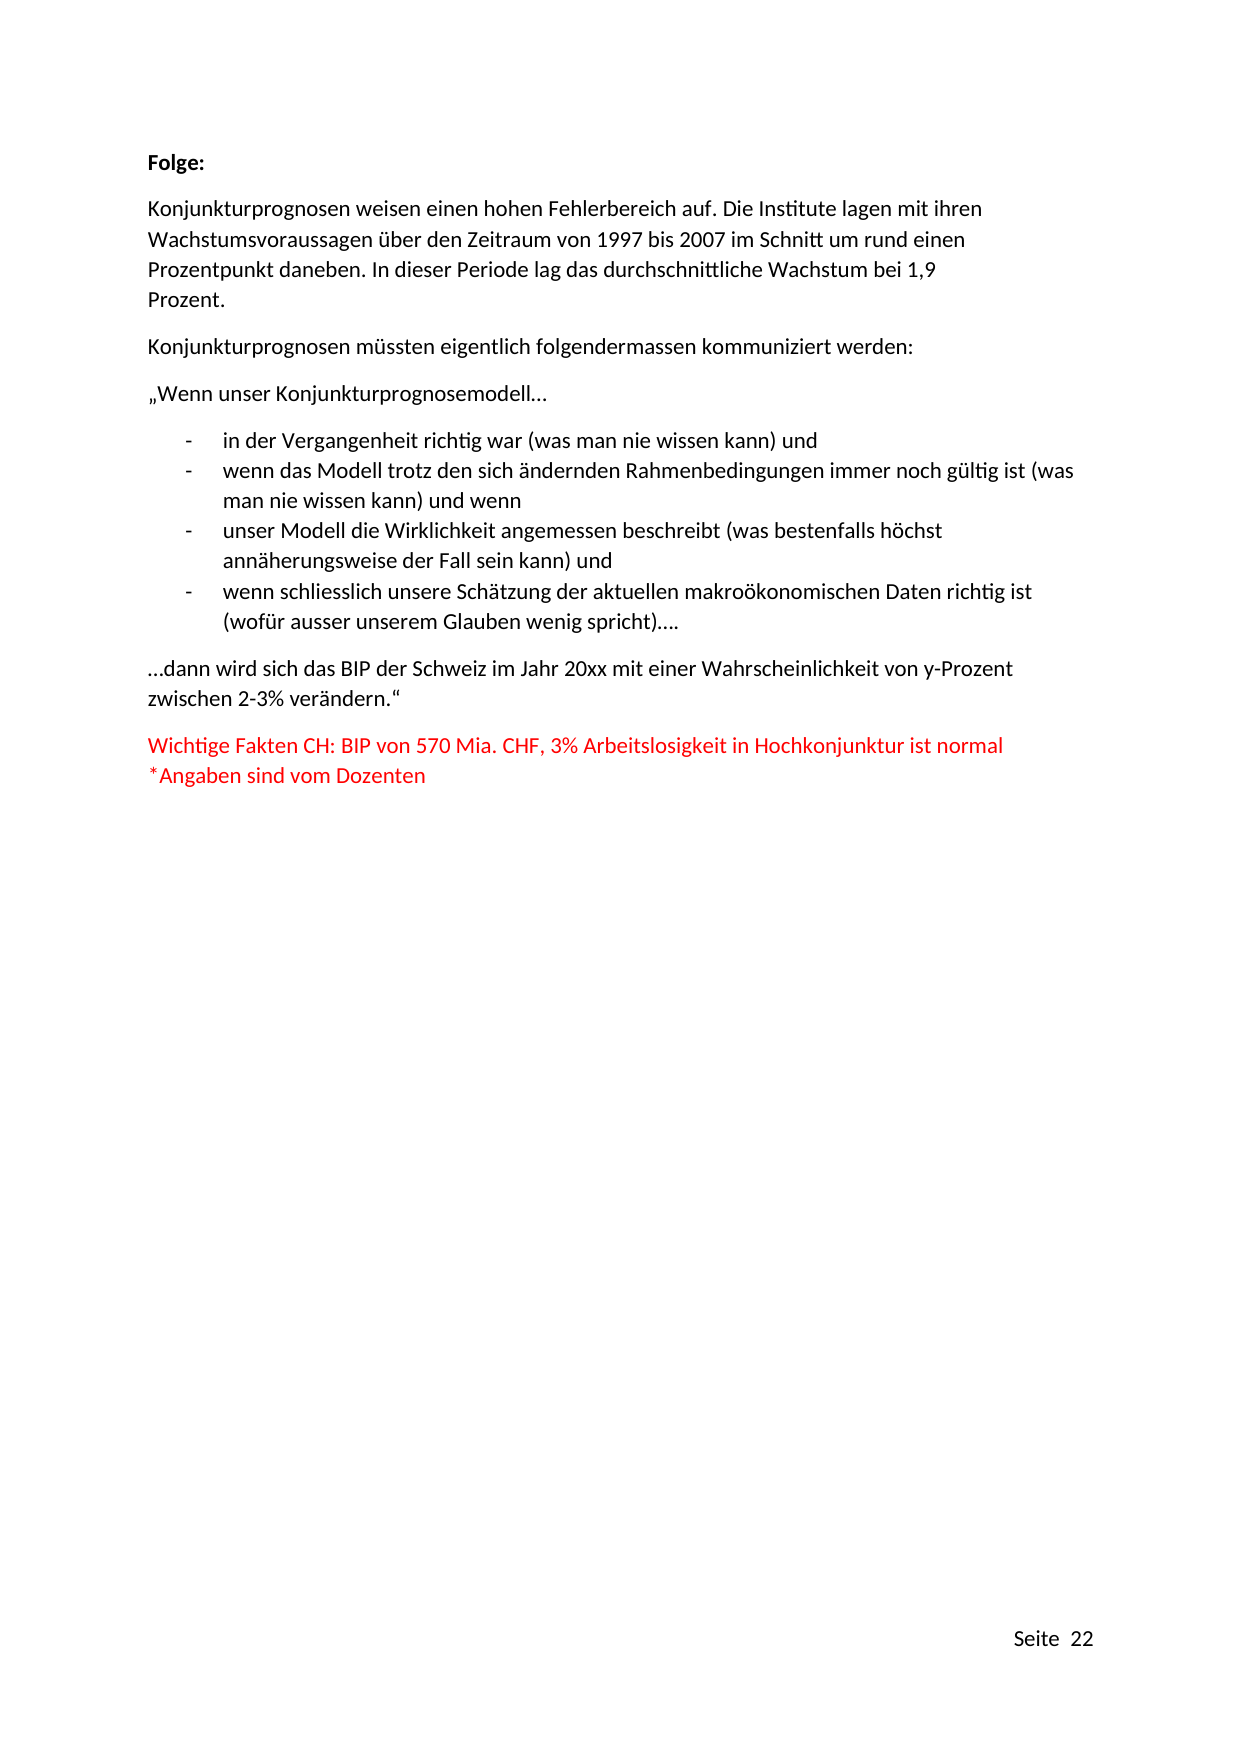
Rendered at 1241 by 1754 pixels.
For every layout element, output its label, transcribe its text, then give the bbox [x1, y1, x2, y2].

list wenn schliesslich unsere Schätzung der aktuellen makroökonomischen Daten richtig ist (wofür ausser unserem Glauben wenig spricht)…. [185, 577, 1093, 635]
text Konjunkturprognosen müssten eigentlich folgendermassen kommuniziert werden: [148, 332, 1093, 360]
list wenn das Modell trotz den sich ändernden Rahmenbedingungen immer noch gültig ist (was man nie wissen kann) und wenn [185, 456, 1093, 514]
list in der Vergangenheit richtig war (was man nie wissen kann) und [185, 426, 1093, 454]
text *Angaben sind vom Dozenten [148, 761, 1093, 789]
list unser Modell die Wirklichkeit angemessen beschreibt (was bestenfalls höchst annäherungsweise der Fall sein kann) und [185, 516, 1093, 574]
text Konjunkturprognosen weisen einen hohen Fehlerbereich auf. Die Institute lagen mit ihren Wachstumsvoraussagen über den Zeitraum von 1997 bis 2007 im Schnitt um rund einen Prozentpunkt daneben. In dieser Periode lag das durchschnittliche Wachstum bei 1,9 Prozent. [148, 194, 1093, 313]
text Wichtige Fakten CH: BIP von 570 Mia. CHF, 3% Arbeitslosigkeit in Hochkonjunktur ist normal [148, 731, 1093, 759]
text „Wenn unser Konjunkturprognosemodell… [148, 379, 1093, 407]
text …dann wird sich das BIP der Schweiz im Jahr 20xx mit einer Wahrscheinlichkeit von y-Prozent zwischen 2-3% verändern.“ [148, 654, 1093, 712]
text Folge: [148, 148, 1093, 176]
